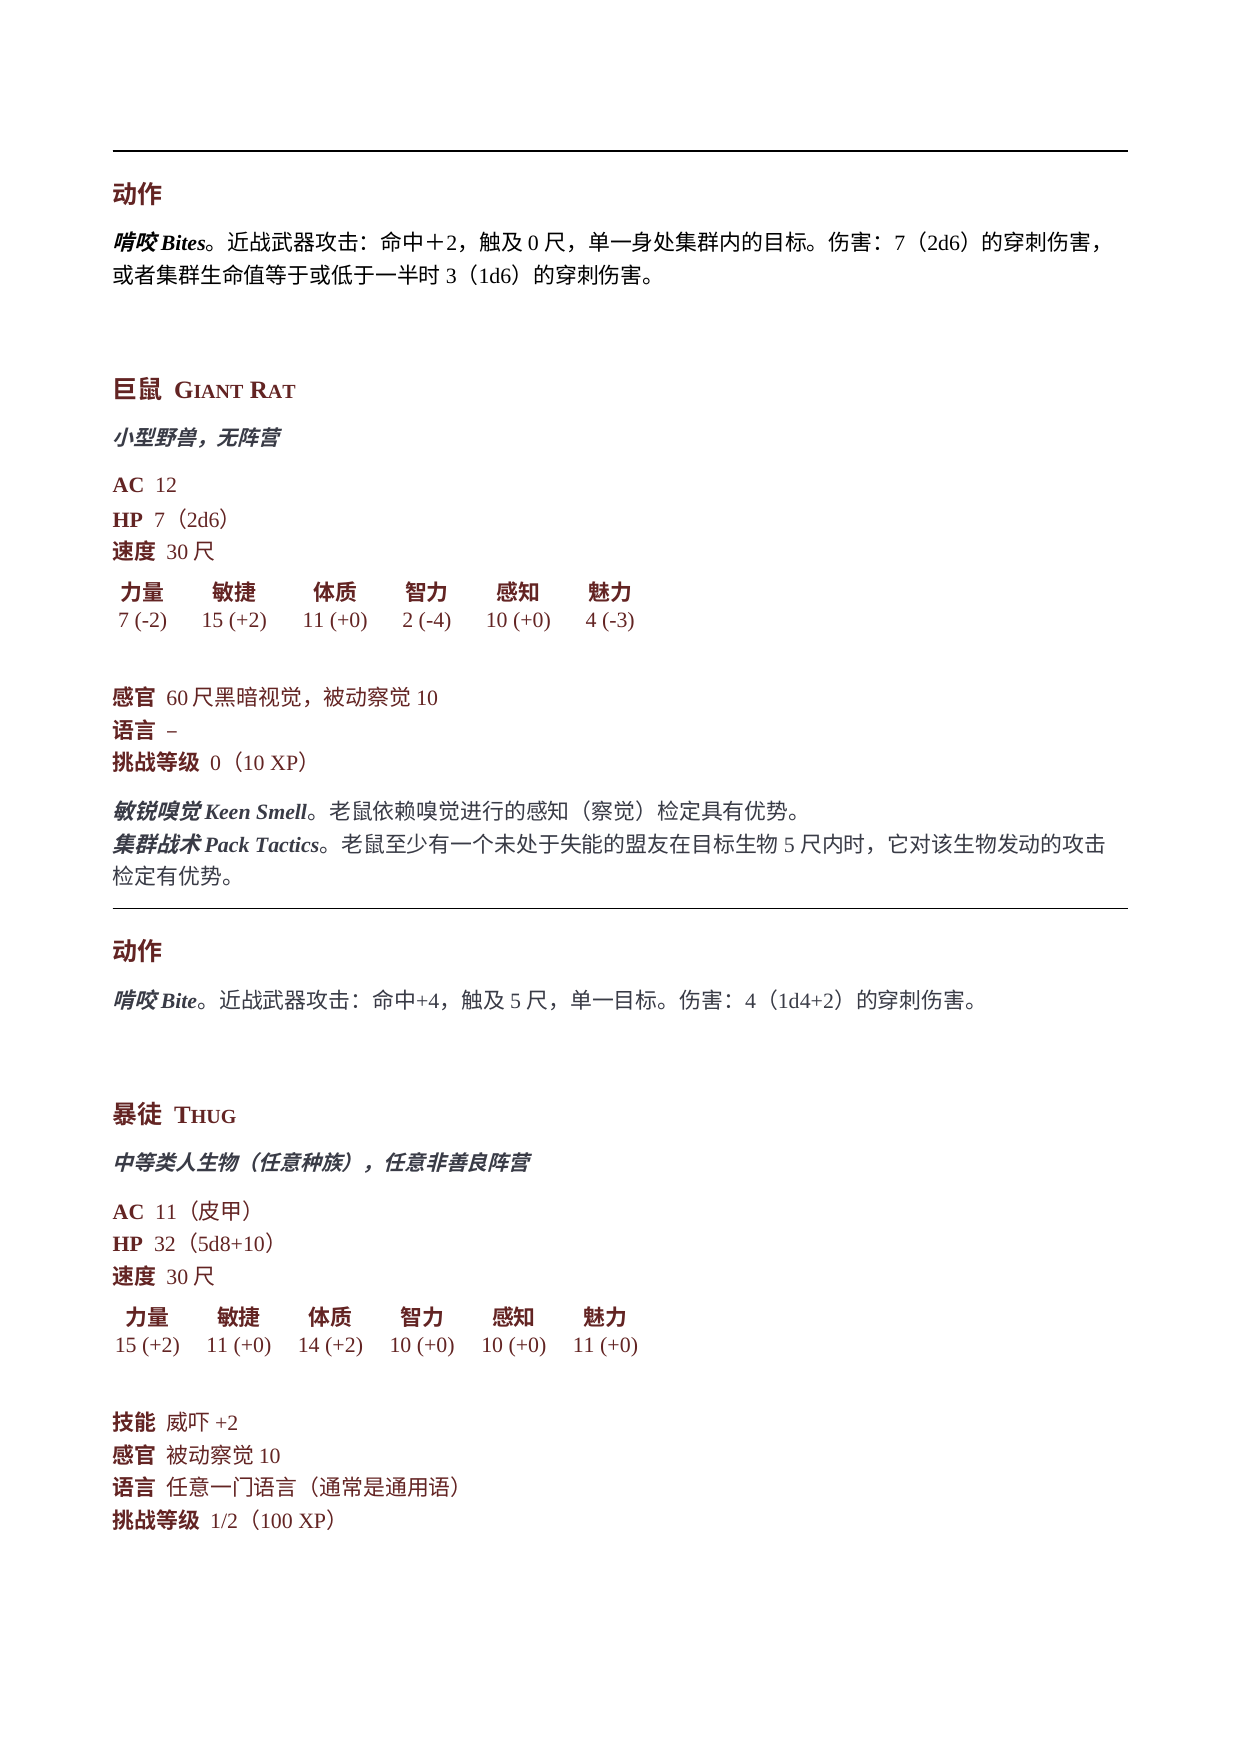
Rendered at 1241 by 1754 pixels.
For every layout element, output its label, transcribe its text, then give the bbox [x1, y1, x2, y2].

table_header 感知 [468, 1300, 559, 1332]
table_header 智力 [376, 1300, 468, 1332]
table_cell 11 (+0) [285, 607, 385, 632]
table_cell 11 (+0) [559, 1332, 651, 1357]
table_header 力量 [101, 575, 183, 607]
text 感官 60尺黑暗视觉，被动察觉 10 语言 – 挑战等级 0（10 XP） [112, 582, 1128, 777]
table_cell 14 (+2) [285, 1332, 376, 1357]
table_cell 15 (+2) [184, 607, 284, 632]
table_header 敏捷 [193, 1300, 284, 1332]
table_header 魅力 [569, 575, 651, 607]
subtitle 暴徒 Thug [112, 1080, 1128, 1145]
table_cell 15 (+2) [101, 1332, 193, 1357]
text 动作 啃咬Bites。近战武器攻击：命中＋2，触及 0 尺，单一身处集群内的目标。伤害：7（2d6）的穿刺伤害，或者集群生命值等于或低于一半时 3（1d6）的穿刺伤害。 [112, 151, 1128, 290]
table_header 力量 [101, 1300, 193, 1332]
table_header 体质 [285, 575, 385, 607]
subtitle 巨鼠 Giant Rat [112, 355, 1128, 420]
table_header 体质 [285, 1300, 376, 1332]
table_cell 7 (-2) [101, 607, 183, 632]
table_header 感知 [468, 575, 569, 607]
table_header 魅力 [559, 1300, 651, 1332]
table_cell 10 (+0) [468, 1332, 559, 1357]
table_cell 10 (+0) [468, 607, 569, 632]
table_header 智力 [385, 575, 468, 607]
table_header 敏捷 [184, 575, 284, 607]
text AC 12 HP 7（2d6） 速度 30 尺 [112, 469, 1128, 566]
table_cell 2 (-4) [385, 607, 468, 632]
text 技能 威吓 +2 感官 被动察觉 10 语言 任意一门语言（通常是通用语） 挑战等级 1/2（100 XP） [112, 1307, 1128, 1535]
text 中等类人生物（任意种族），任意非善良阵营 [112, 1145, 1128, 1177]
text 动作 啃咬Bite。近战武器攻击：命中+4，触及 5 尺，单一目标。伤害：4（1d4+2）的穿刺伤害。 [112, 909, 1128, 1015]
table_cell 4 (-3) [569, 607, 651, 632]
table_cell 10 (+0) [376, 1332, 468, 1357]
text 小型野兽，无阵营 [112, 420, 1128, 452]
text 敏锐嗅觉Keen Smell。老鼠依赖嗅觉进行的感知（察觉）检定具有优势。 集群战术Pack Tactics。老鼠至少有一个未处于失能的盟友在目标生物 5 尺内时，它对该生物发动的攻击检定有优势。 [112, 794, 1128, 891]
table_cell 11 (+0) [193, 1332, 284, 1357]
text AC 11（皮甲） HP 32（5d8+10） 速度 30 尺 [112, 1193, 1128, 1291]
